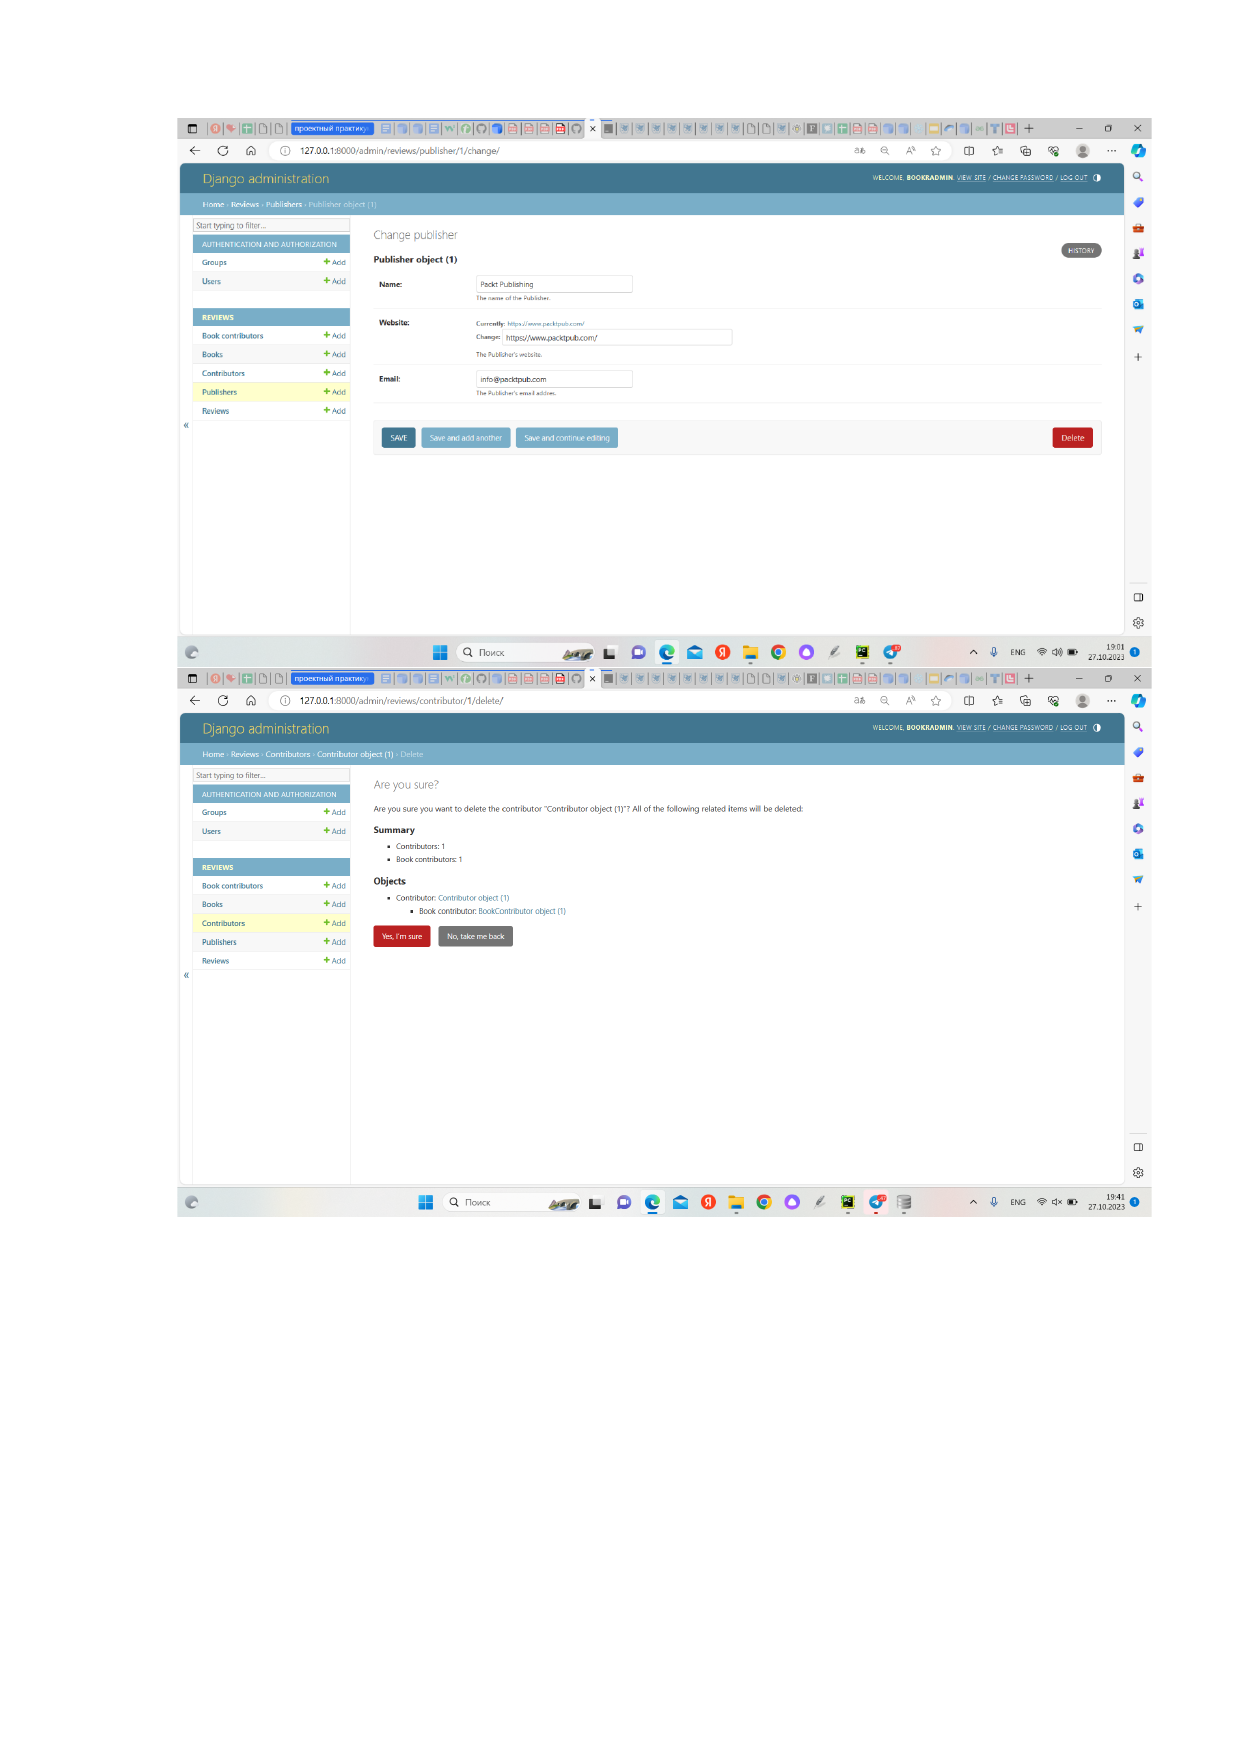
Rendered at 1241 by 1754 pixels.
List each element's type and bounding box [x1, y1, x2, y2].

picture [177, 118, 1152, 667]
picture [177, 668, 1152, 1217]
